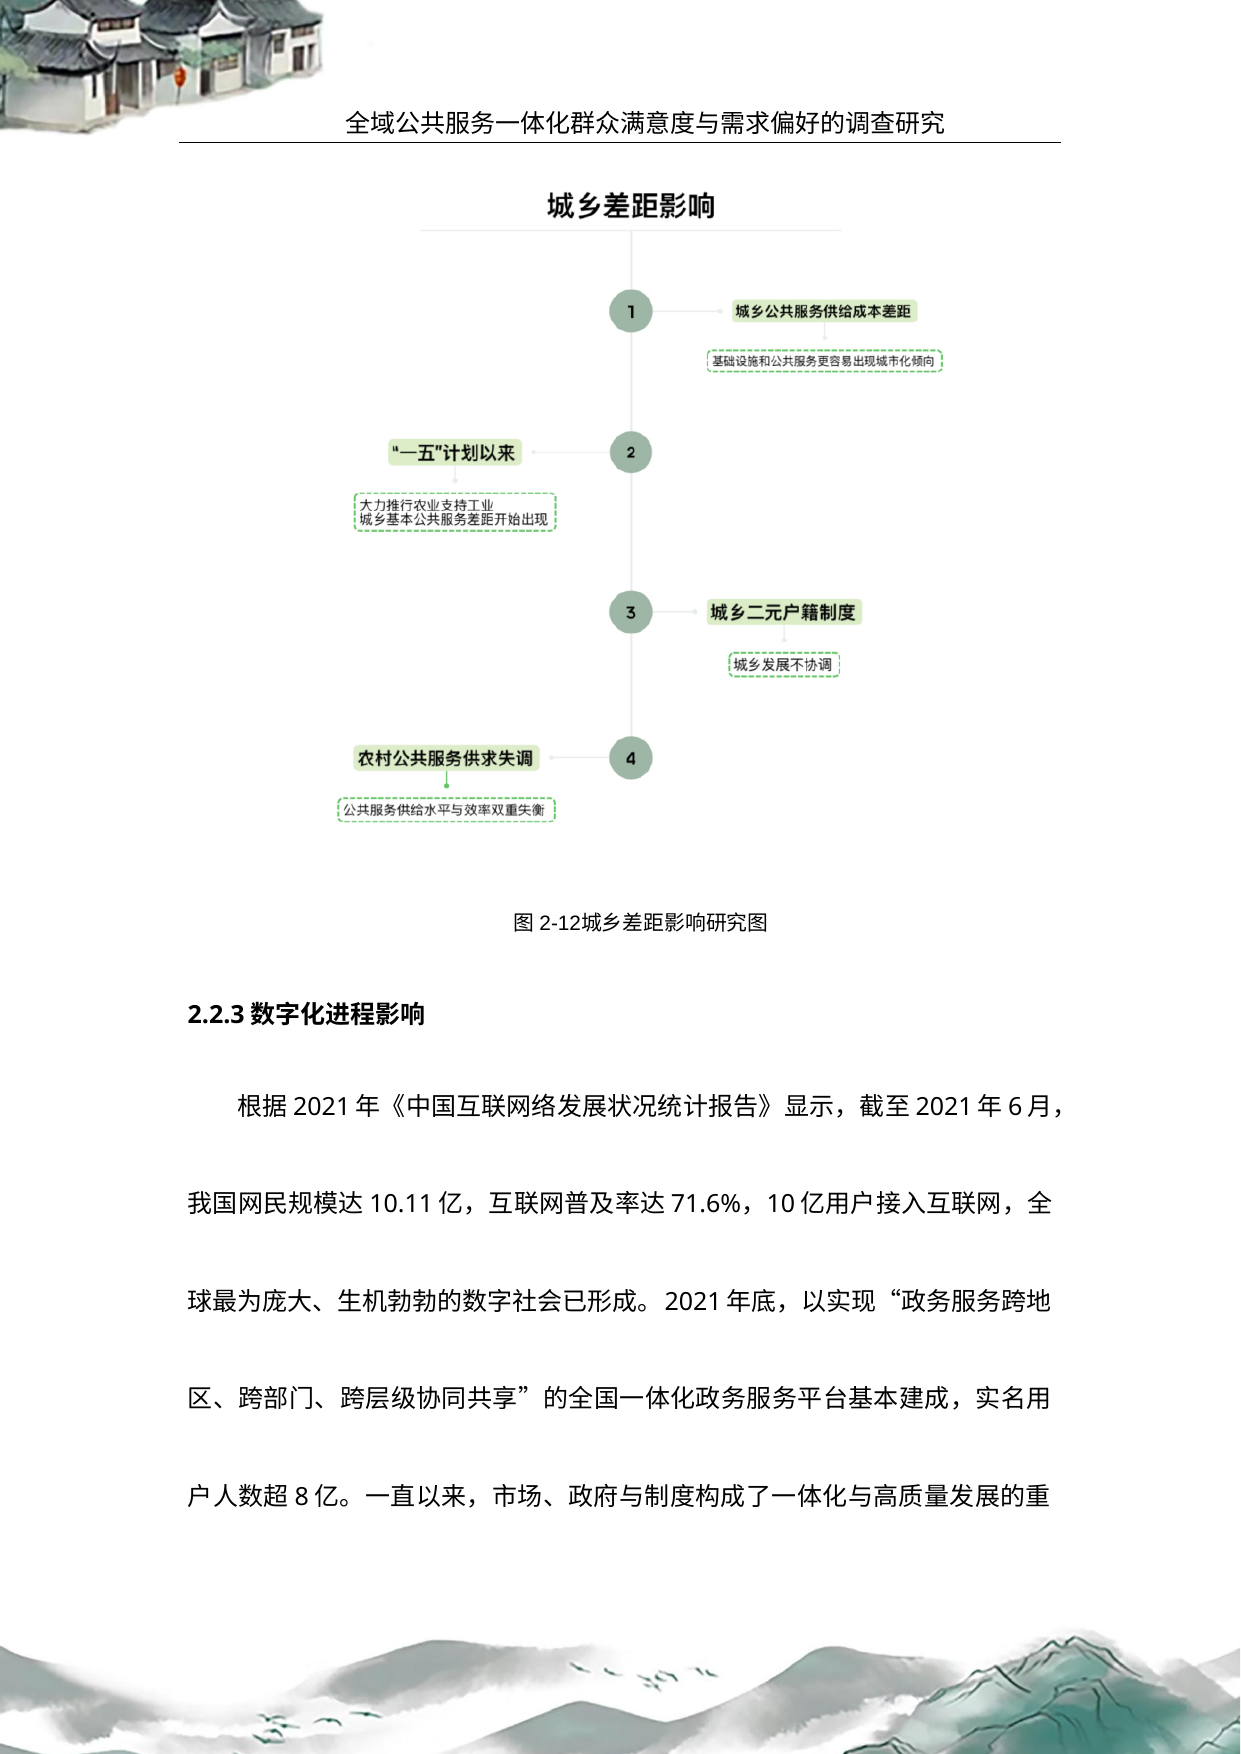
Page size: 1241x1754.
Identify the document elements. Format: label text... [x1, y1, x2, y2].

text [187, 1072, 1053, 1527]
picture [0, 0, 1241, 1754]
subtitle 2.2.3数字化进程影响 [187, 980, 1053, 1045]
